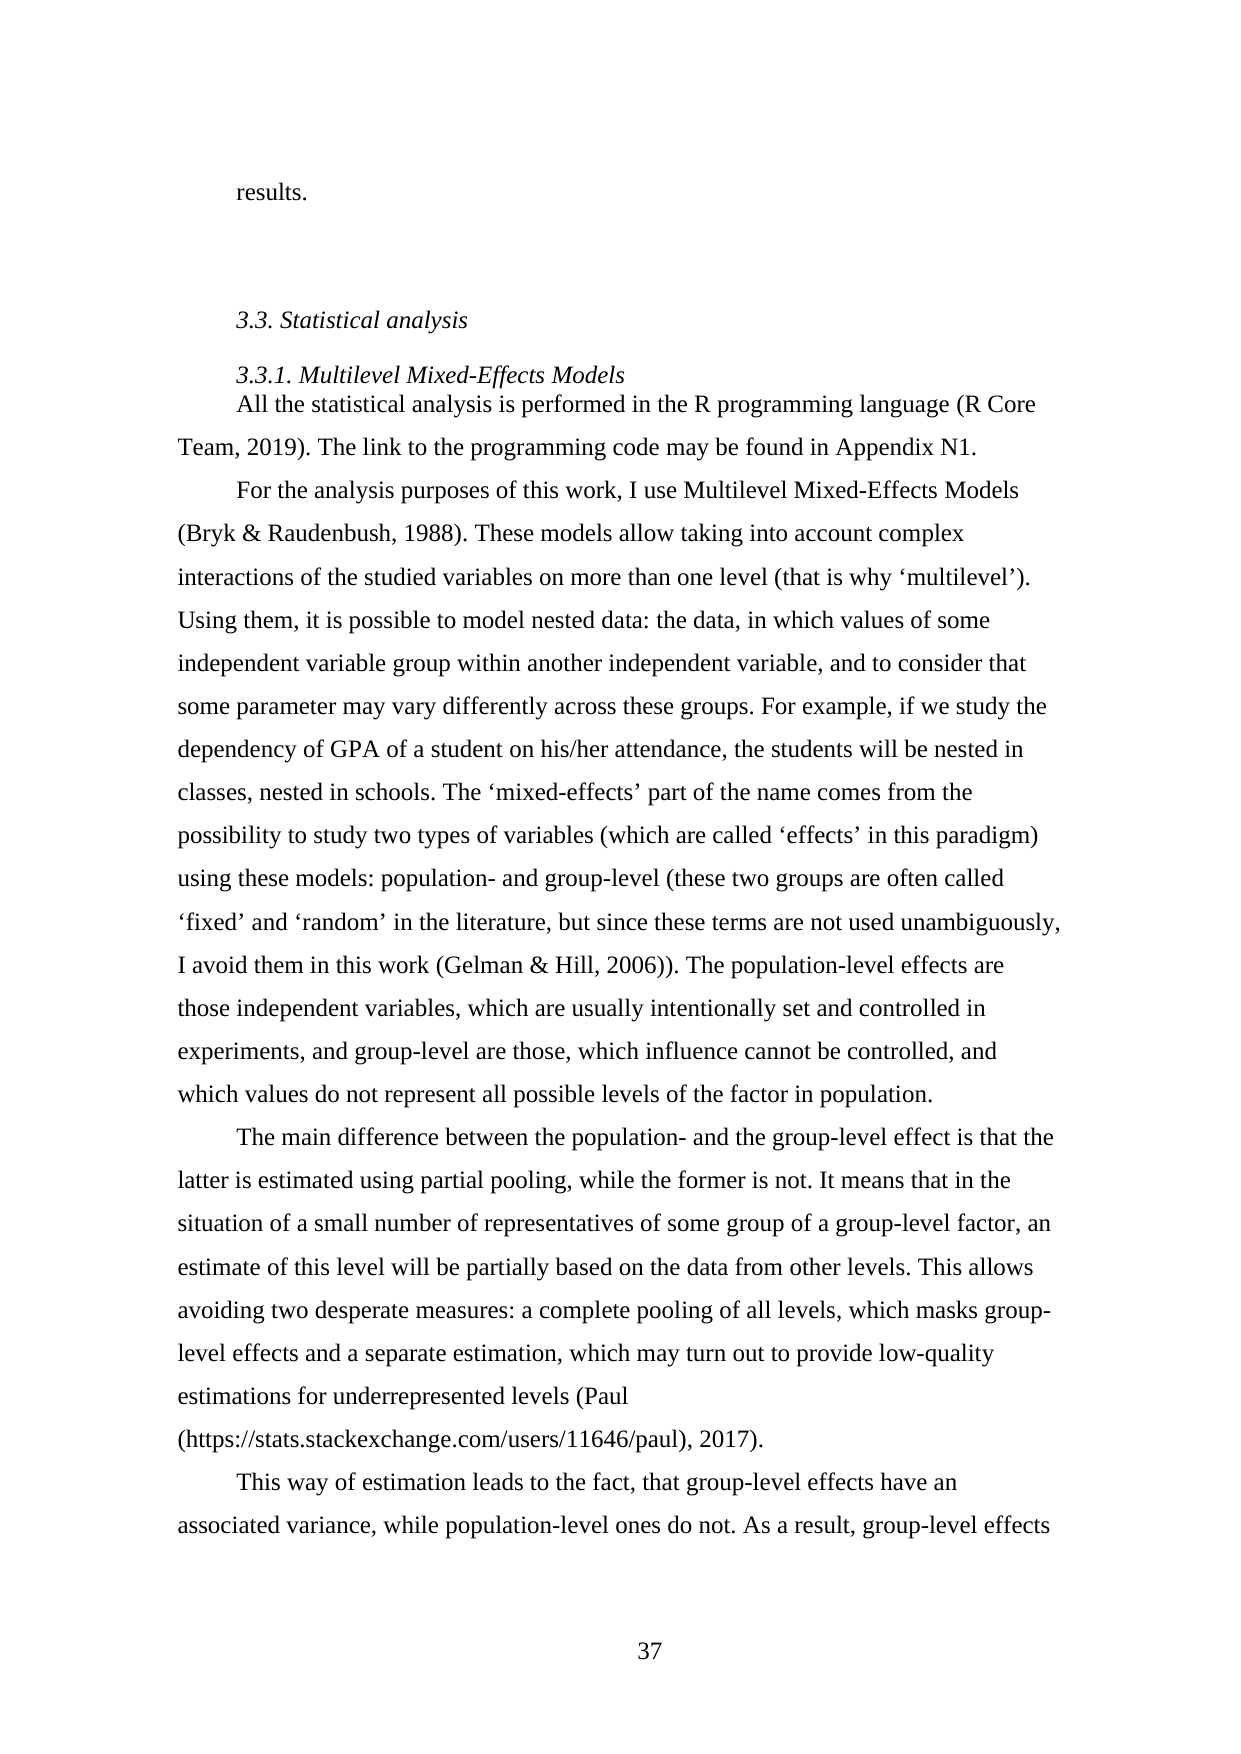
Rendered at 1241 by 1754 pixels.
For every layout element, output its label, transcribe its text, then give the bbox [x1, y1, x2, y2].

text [236, 177, 1063, 206]
subtitle 3.3.1. Multilevel Mixed-Effects Models [177, 360, 1063, 389]
text The main difference between the population- and the group-level effect is that the latter is estimated using partial pooling, while the former is not. It means that in the situation of a small number of representatives of some group of a group-level factor, an estimate of this level will be partially based on the data from other levels. This allows avoiding two desperate measures: a complete pooling of all levels, which masks group-level effects and a separate estimation, which may turn out to provide low-quality estimations for underrepresented levels (Paul (https://stats.stackexchange.com/users/11646/paul), 2017). [177, 1122, 1063, 1453]
text For the analysis purposes of this work, I use Multilevel Mixed-Effects Models (Bryk & Raudenbush, 1988). These models allow taking into account complex interactions of the studied variables on more than one level (that is why ‘multilevel’). Using them, it is possible to model nested data: the data, in which values of some independent variable group within another independent variable, and to consider that some parameter may vary differently across these groups. For example, if we study the dependency of GPA of a student on his/her attendance, the students will be nested in classes, nested in schools. The ‘mixed-effects’ part of the name comes from the possibility to study two types of variables (which are called ‘effects’ in this paradigm) using these models: population- and group-level (these two groups are often called ‘fixed’ and ‘random’ in the literature, but since these terms are not used unambiguously, I avoid them in this work (Gelman & Hill, 2006)). The population-level effects are those independent variables, which are usually intentionally set and controlled in experiments, and group-level are those, which influence cannot be controlled, and which values do not represent all possible levels of the factor in population. [177, 475, 1063, 1108]
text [177, 1467, 1063, 1539]
subtitle 3.3. Statistical analysis [177, 305, 1063, 333]
text All the statistical analysis is performed in the R programming language (R Core Team, 2019). The link to the programming code may be found in Appendix . [177, 389, 1063, 461]
